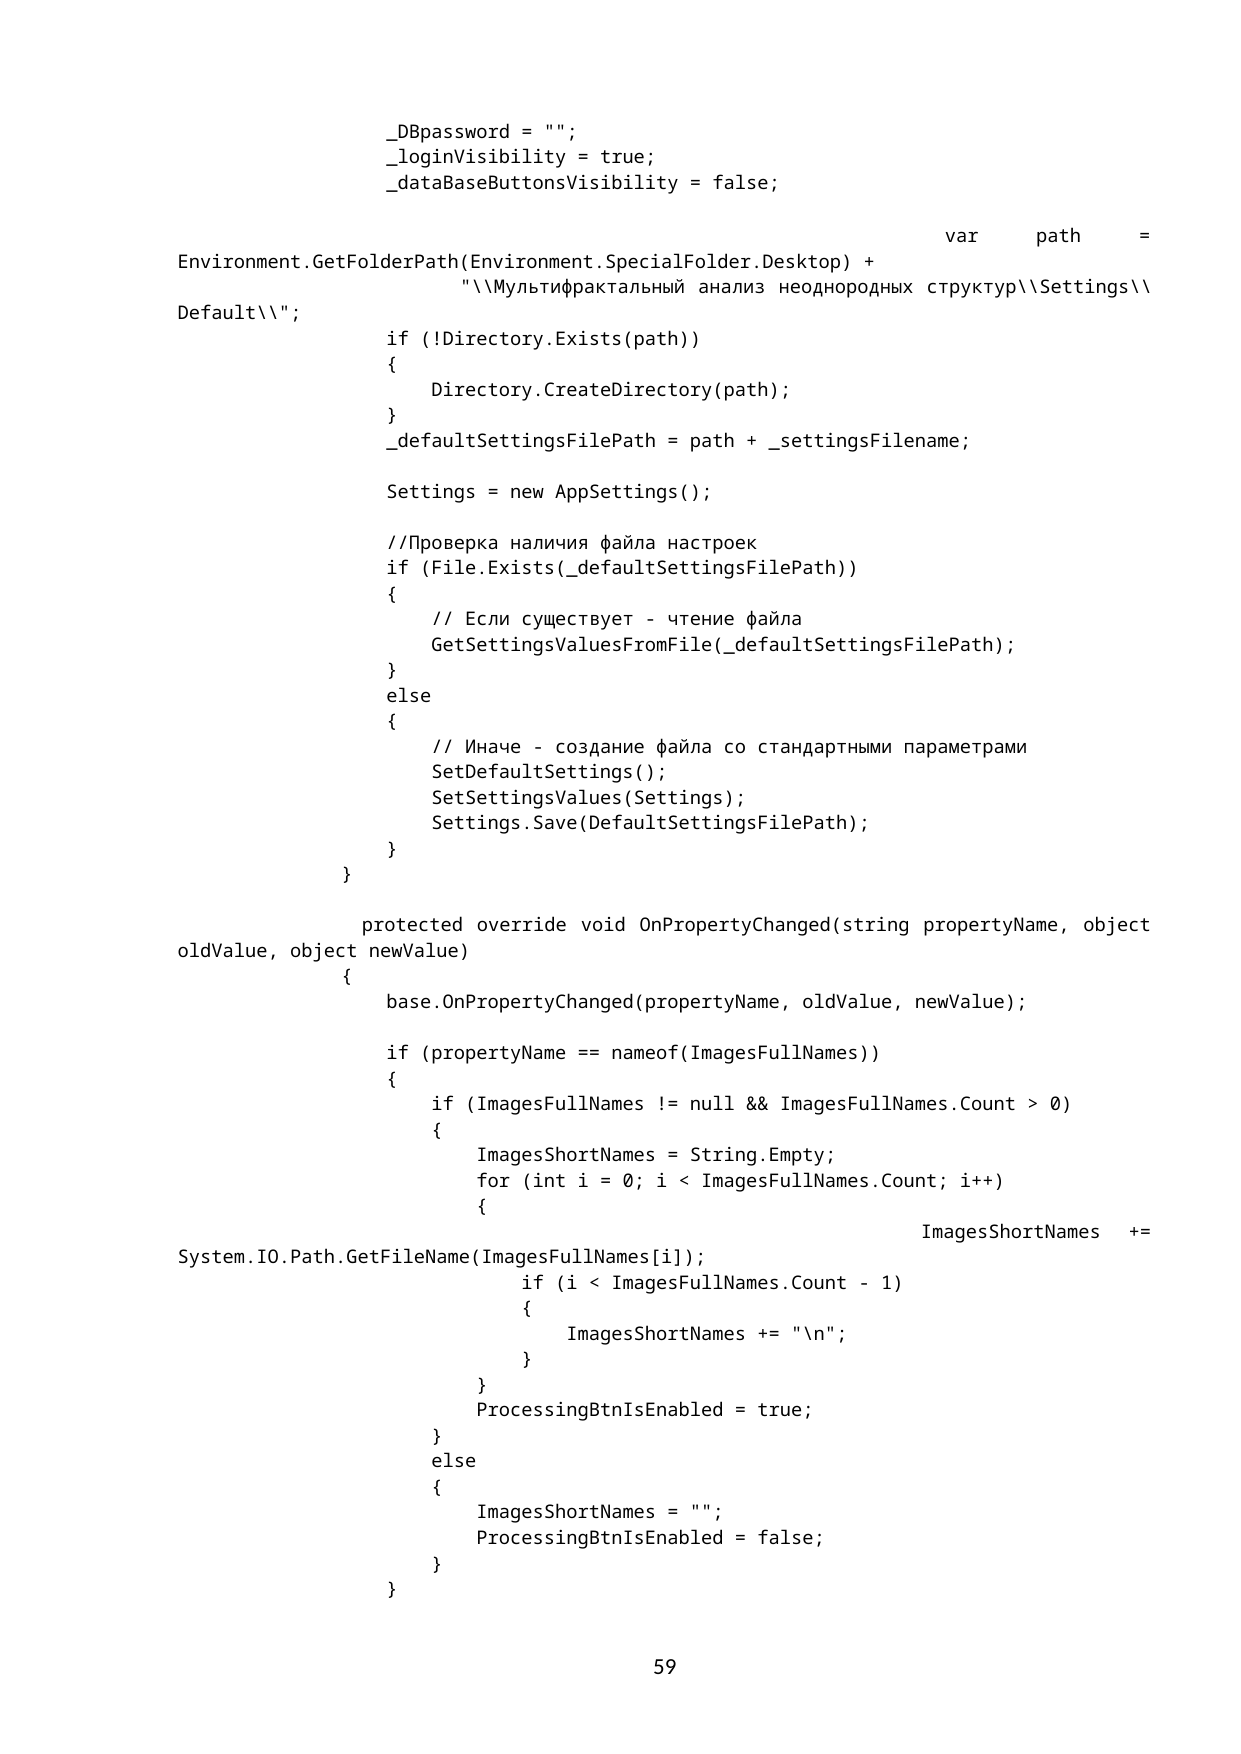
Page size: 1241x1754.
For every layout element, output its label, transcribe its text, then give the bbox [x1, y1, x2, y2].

text //Проверка наличия файла настроек [177, 529, 1152, 554]
text SetDefaultSettings(); [177, 759, 1152, 784]
text "\\Мультифрактальный анализ неоднородных структур\\Settings\\Default\\"; [177, 274, 1152, 325]
text ProcessingBtnIsEnabled = true; [177, 1397, 1152, 1422]
text } [177, 1422, 1152, 1448]
text { [177, 350, 1152, 376]
text Settings.Save(DefaultSettingsFilePath); [177, 810, 1152, 835]
text ProcessingBtnIsEnabled = false; [177, 1524, 1152, 1550]
text else [177, 682, 1152, 708]
text { [177, 580, 1152, 606]
text { [177, 1473, 1152, 1499]
text _DBpassword = ""; [177, 118, 1152, 144]
text _defaultSettingsFilePath = path + _settingsFilename; [177, 427, 1152, 452]
text ImagesShortNames = String.Empty; [177, 1141, 1152, 1167]
text _dataBaseButtonsVisibility = false; [177, 169, 1152, 195]
text _loginVisibility = true; [177, 144, 1152, 169]
text if (!Directory.Exists(path)) [177, 325, 1152, 350]
text } [177, 835, 1152, 861]
text ImagesShortNames = ""; [177, 1499, 1152, 1524]
text } [177, 1371, 1152, 1397]
text var path = Environment.GetFolderPath(Environment.SpecialFolder.Desktop) + [177, 223, 1152, 274]
text { [177, 1192, 1152, 1218]
text } [177, 861, 1152, 886]
text // Иначе - создание файла со стандартными параметрами [177, 733, 1152, 759]
text { [177, 1065, 1152, 1090]
text ImagesShortNames += System.IO.Path.GetFileName(ImagesFullNames[i]); [177, 1218, 1152, 1269]
text for (int i = 0; i < ImagesFullNames.Count; i++) [177, 1167, 1152, 1192]
text if (propertyName == nameof(ImagesFullNames)) [177, 1039, 1152, 1065]
text Directory.CreateDirectory(path); [177, 376, 1152, 401]
text { [177, 1294, 1152, 1320]
text } [177, 657, 1152, 682]
text } [177, 1575, 1152, 1601]
text { [177, 708, 1152, 733]
text } [177, 1550, 1152, 1575]
text else [177, 1448, 1152, 1473]
text ImagesShortNames += "\n"; [177, 1320, 1152, 1346]
text SetSettingsValues(Settings); [177, 784, 1152, 810]
text if (ImagesFullNames != null && ImagesFullNames.Count > 0) [177, 1090, 1152, 1116]
text GetSettingsValuesFromFile(_defaultSettingsFilePath); [177, 631, 1152, 657]
text protected override void OnPropertyChanged(string propertyName, object oldValue, object newValue) [177, 912, 1152, 963]
text { [177, 1116, 1152, 1141]
text if (i < ImagesFullNames.Count - 1) [177, 1269, 1152, 1294]
text } [177, 401, 1152, 427]
text { [177, 963, 1152, 988]
text } [177, 1346, 1152, 1371]
text // Если существует - чтение файла [177, 606, 1152, 631]
text if (File.Exists(_defaultSettingsFilePath)) [177, 554, 1152, 580]
text base.OnPropertyChanged(propertyName, oldValue, newValue); [177, 988, 1152, 1014]
text Settings = new AppSettings(); [177, 478, 1152, 503]
